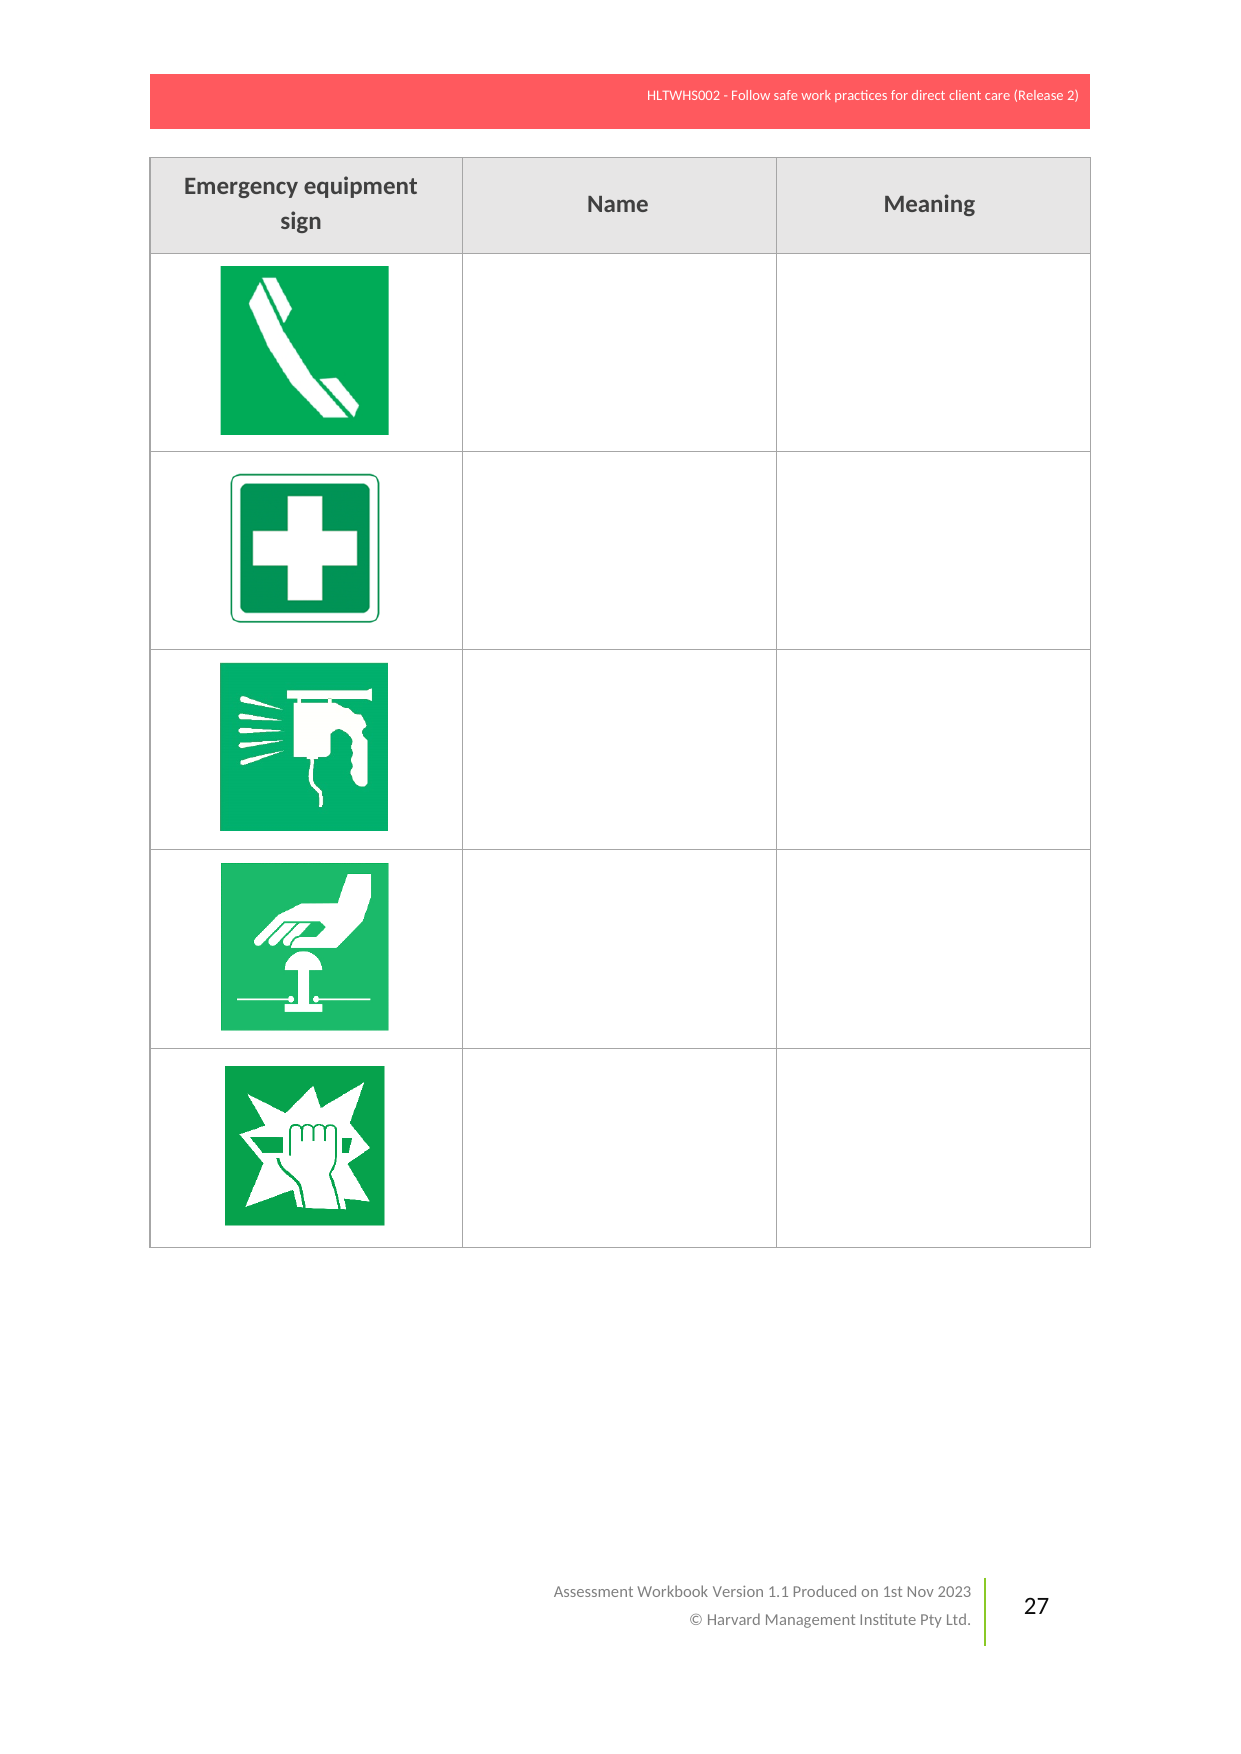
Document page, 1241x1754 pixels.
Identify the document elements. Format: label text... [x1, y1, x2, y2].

picture [220, 862, 389, 1031]
picture [220, 662, 388, 831]
table_cell [777, 452, 1090, 649]
table_cell [463, 650, 776, 849]
table_cell [151, 850, 462, 1048]
table_cell [463, 850, 776, 1048]
picture [220, 266, 389, 435]
table_cell [777, 850, 1090, 1048]
table_cell [151, 254, 462, 451]
table_cell [151, 452, 462, 649]
table_cell [777, 1049, 1090, 1247]
picture [220, 1061, 389, 1230]
table_cell [151, 1049, 462, 1247]
table_cell [463, 452, 776, 649]
table_cell [463, 1049, 776, 1247]
table_cell [777, 254, 1090, 451]
table_cell [463, 254, 776, 451]
table_cell Meaning [777, 158, 1090, 253]
table_cell Name [463, 158, 776, 253]
table_cell Emergency equipment sign [151, 158, 462, 253]
picture [220, 464, 389, 633]
table_cell [777, 650, 1090, 849]
table_cell [151, 650, 462, 849]
